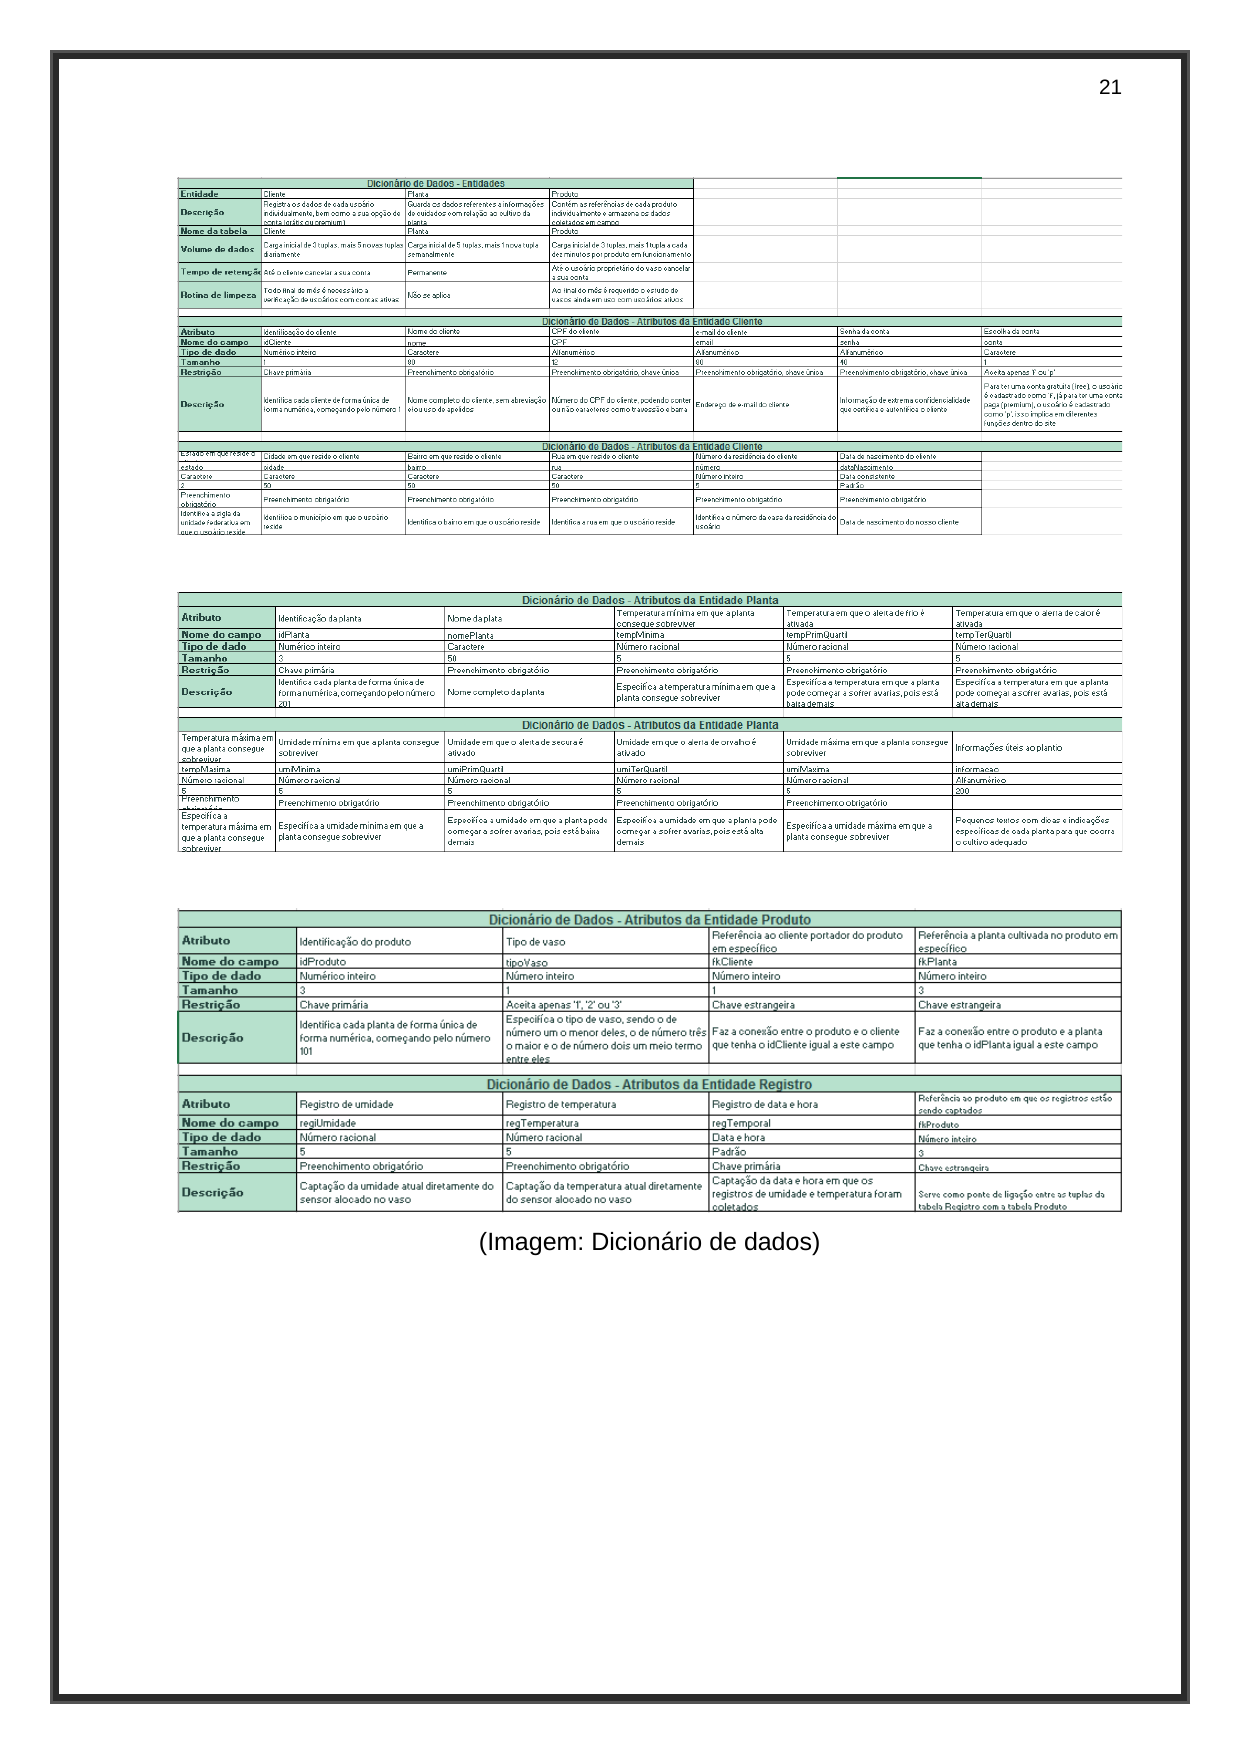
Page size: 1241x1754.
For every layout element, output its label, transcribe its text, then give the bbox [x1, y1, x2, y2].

picture [177, 177, 1123, 535]
picture [177, 908, 1123, 1213]
text (Imagem: Dicionário de dados) [177, 1227, 1122, 1256]
picture [177, 592, 1123, 852]
